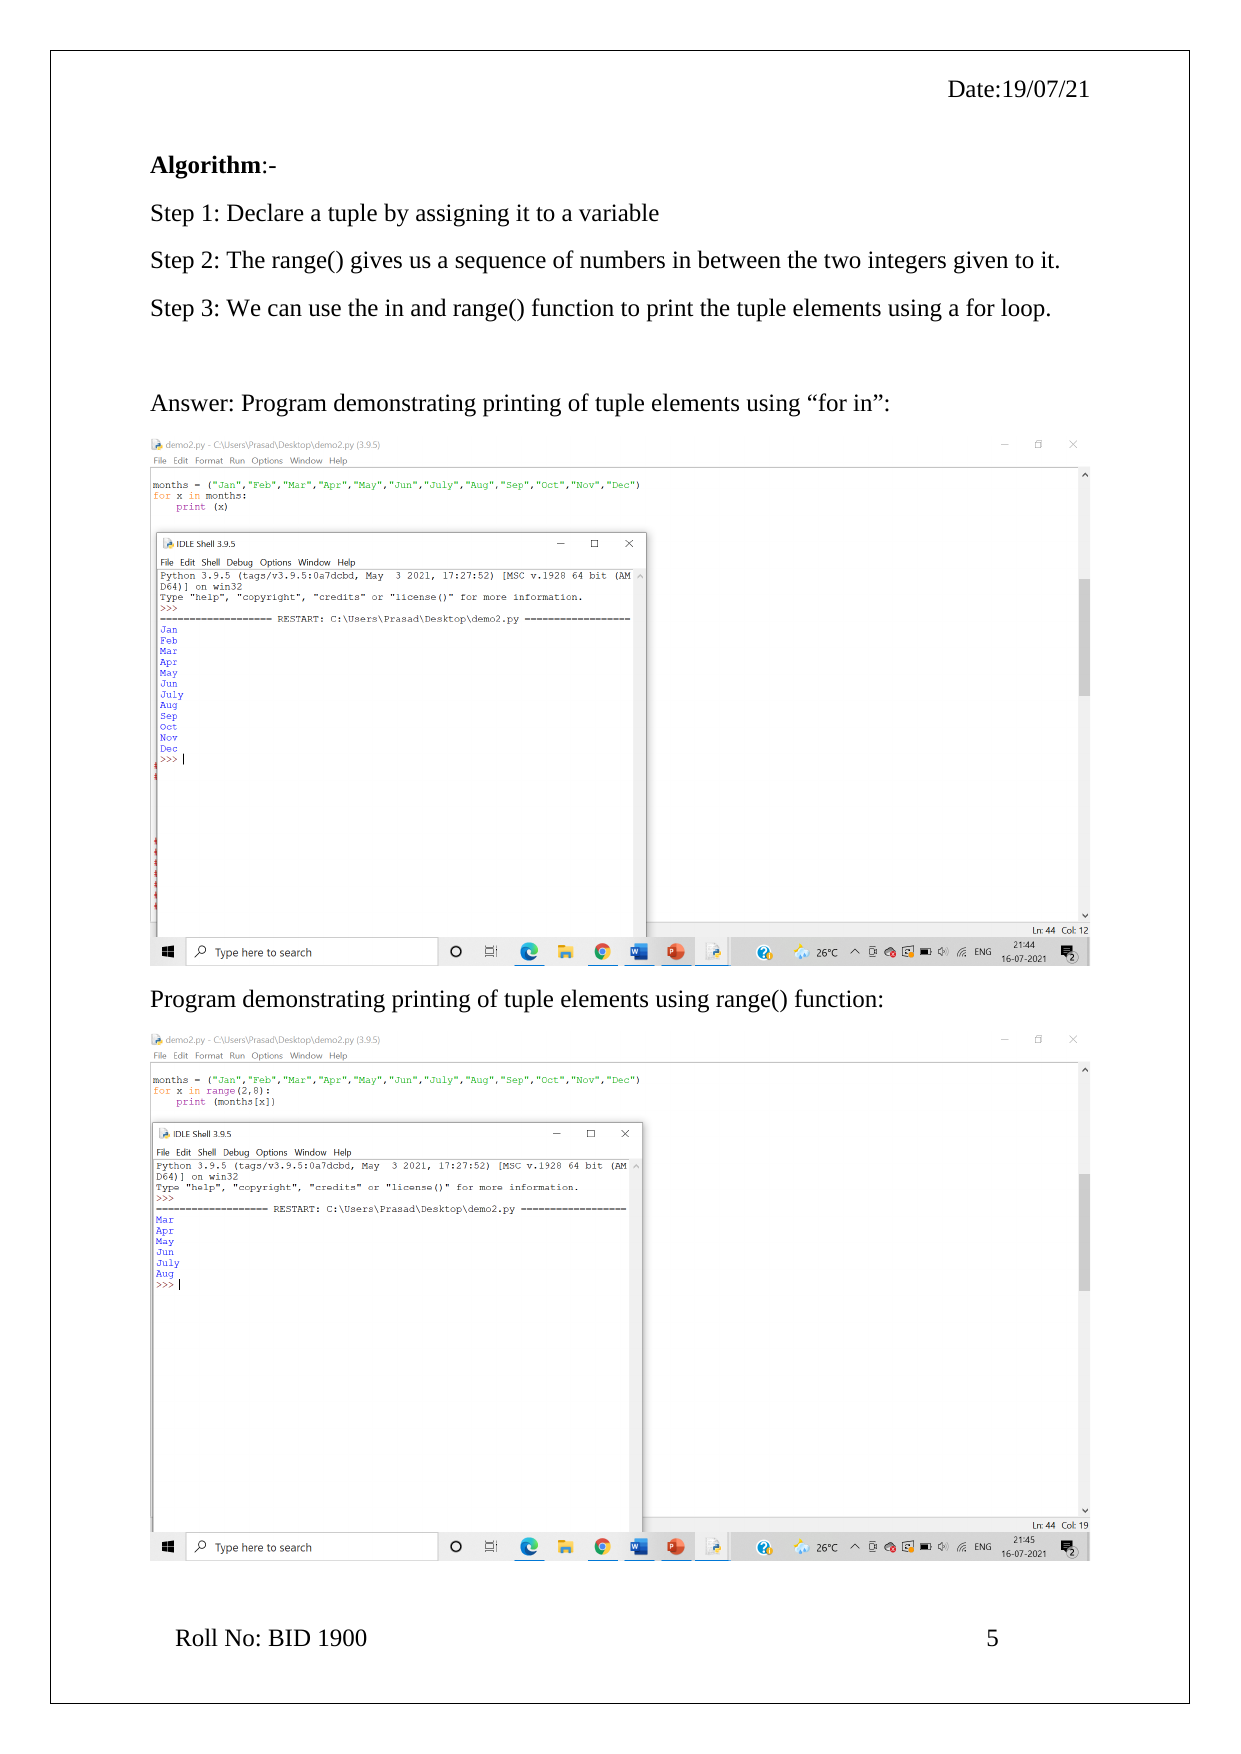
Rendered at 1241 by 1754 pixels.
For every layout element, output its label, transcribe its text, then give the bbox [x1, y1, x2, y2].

text Step 2: The range() gives us a sequence of numbers in between the two integers given to it. [150, 245, 1090, 274]
text Answer: Program demonstrating printing of tuple elements using “for in”: [150, 388, 1090, 417]
text Program demonstrating printing of tuple elements using range() function: [150, 984, 1090, 1013]
text Algorithm:- [150, 150, 1090, 179]
picture [150, 436, 1091, 966]
picture [150, 1031, 1091, 1561]
text Step 1: Declare a tuple by assigning it to a variable [150, 198, 1090, 226]
text Step 3: We can use the in and range() function to print the tuple elements using a for loop. [150, 293, 1090, 322]
